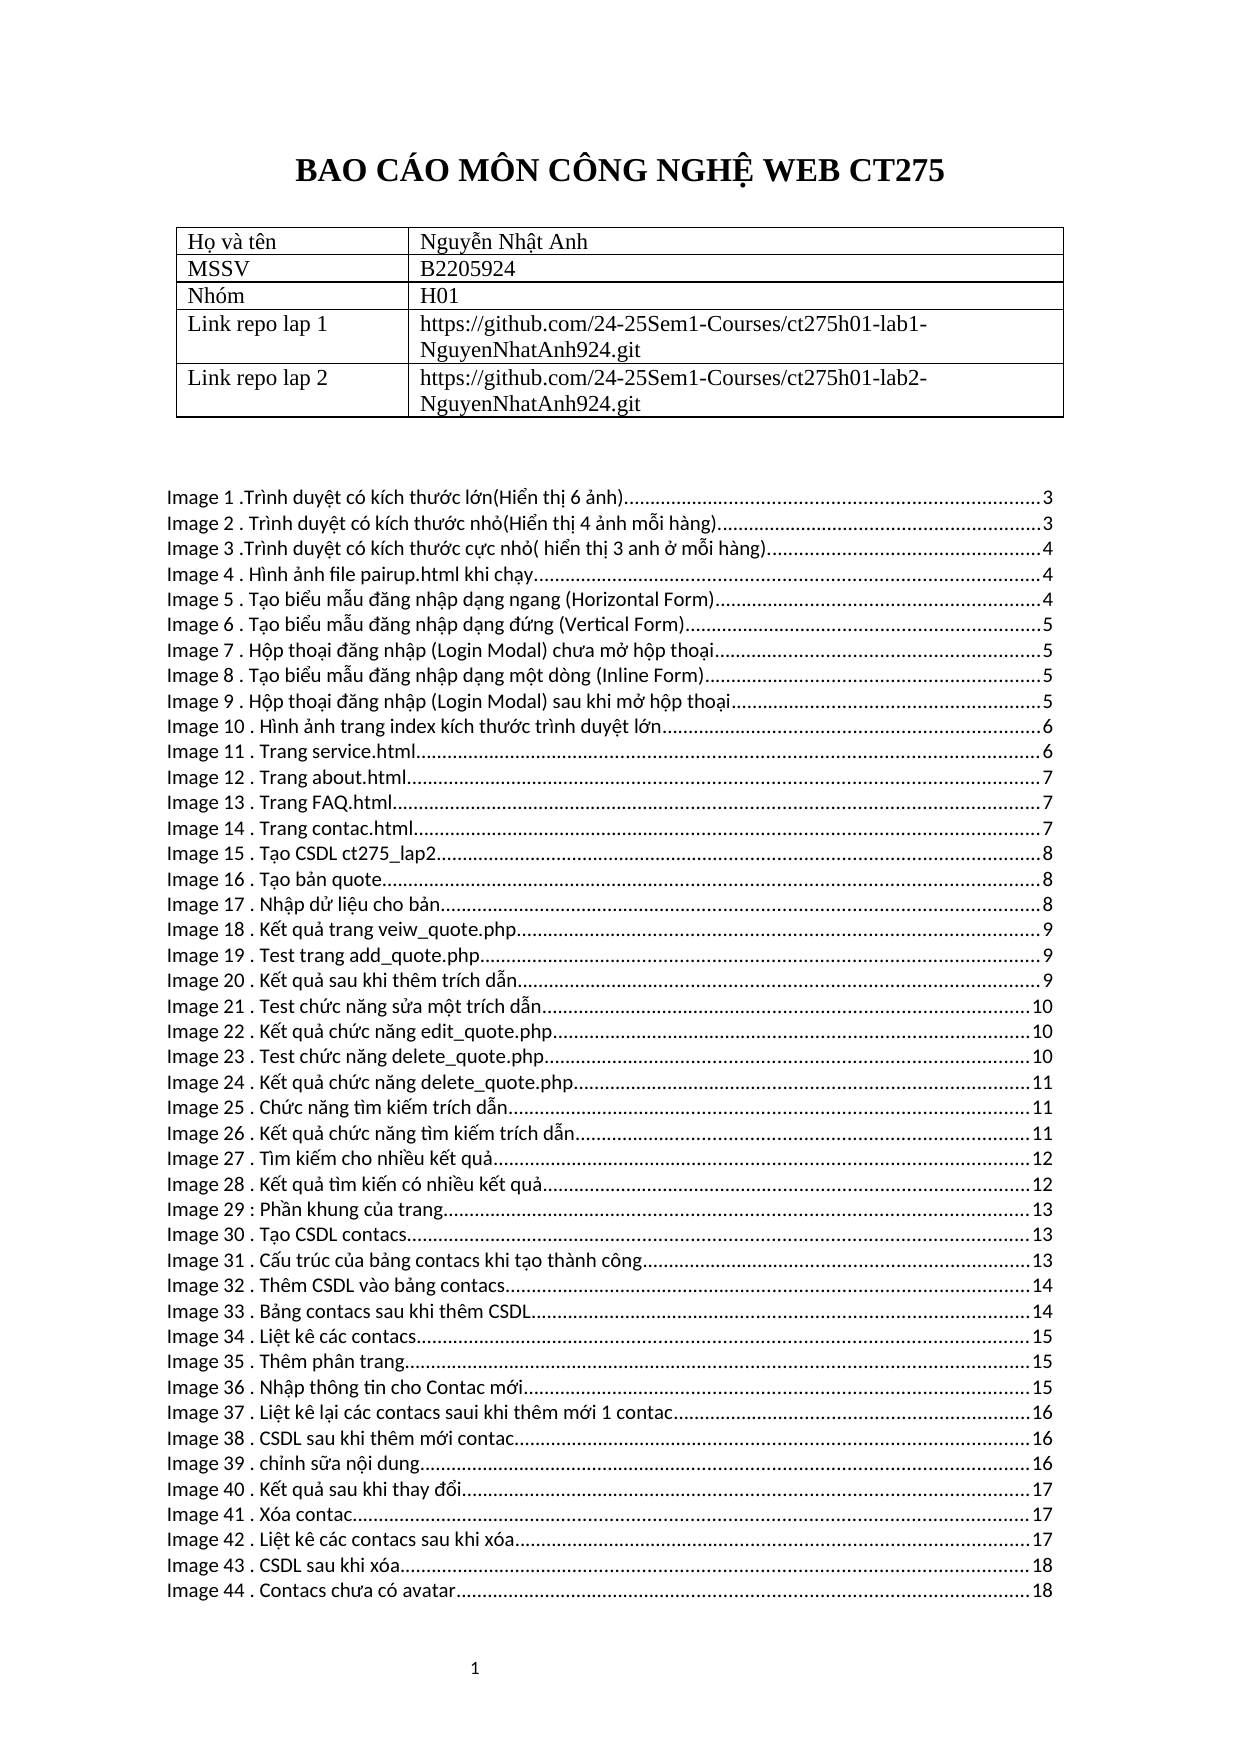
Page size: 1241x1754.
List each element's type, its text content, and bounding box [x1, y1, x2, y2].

table_cell H01 [409, 283, 1063, 309]
text Image 10 . Hình ảnh trang index kích thước trình duyệt lớn 6 [167, 713, 1053, 739]
text Image 21 . Test chức năng sửa một trích dẫn 10 [167, 993, 1053, 1018]
text Image 23 . Test chức năng delete_quote.php 10 [167, 1044, 1053, 1069]
text Image 14 . Trang contac.html 7 [167, 815, 1053, 840]
text Image 33 . Bảng contacs sau khi thêm CSDL 14 [167, 1298, 1053, 1323]
text Image 4 . Hình ảnh file pairup.html khi chạy. 4 [167, 561, 1053, 586]
text Image 15 . Tạo CSDL ct275_lap2 8 [167, 840, 1053, 866]
text Image 37 . Liệt kê lại các contacs saui khi thêm mới 1 contac 16 [167, 1399, 1053, 1425]
text Image 16 . Tạo bản quote 8 [167, 866, 1053, 891]
table_cell Link repo lap 1 [177, 310, 408, 363]
table_cell B2205924 [409, 255, 1063, 281]
text Image 6 . Tạo biểu mẫu đăng nhập dạng đứng (Vertical Form) 5 [167, 612, 1053, 637]
text Image 27 . Tìm kiếm cho nhiều kết quả 12 [167, 1145, 1053, 1171]
text Image 12 . Trang about.html 7 [167, 764, 1053, 789]
text Image 8 . Tạo biểu mẫu đăng nhập dạng một dòng (Inline Form) 5 [167, 662, 1053, 688]
text Image 20 . Kết quả sau khi thêm trích dẫn 9 [167, 967, 1053, 993]
text Image 31 . Cấu trúc của bảng contacs khi tạo thành công 13 [167, 1247, 1053, 1272]
text Image 1 .Trình duyệt có kích thước lớn(Hiển thị 6 ảnh). 3 [167, 484, 1053, 510]
table_header Họ và tên [177, 228, 408, 254]
text Image 22 . Kết quả chức năng edit_quote.php 10 [167, 1018, 1053, 1044]
text Image 35 . Thêm phân trang 15 [167, 1349, 1053, 1374]
text Image 24 . Kết quả chức năng delete_quote.php 11 [167, 1069, 1053, 1094]
text Image 34 . Liệt kê các contacs 15 [167, 1323, 1053, 1349]
table_cell Link repo lap 2 [177, 364, 408, 416]
text Image 29 : Phần khung của trang 13 [167, 1196, 1053, 1222]
text Image 40 . Kết quả sau khi thay đổi 17 [167, 1476, 1053, 1501]
text Image 11 . Trang service.html 6 [167, 739, 1053, 764]
text Image 28 . Kết quả tìm kiến có nhiều kết quả 12 [167, 1171, 1053, 1196]
text Image 36 . Nhập thông tin cho Contac mới 15 [167, 1374, 1053, 1399]
text Image 43 . CSDL sau khi xóa 18 [167, 1552, 1053, 1577]
text Image 18 . Kết quả trang veiw_quote.php 9 [167, 917, 1053, 942]
text Image 2 . Trình duyệt có kích thước nhỏ(Hiển thị 4 ảnh mỗi hàng). 3 [167, 510, 1053, 535]
text Image 7 . Hộp thoại đăng nhập (Login Modal) chưa mở hộp thoại 5 [167, 637, 1053, 662]
text Image 39 . chỉnh sữa nội dung 16 [167, 1450, 1053, 1476]
text Image 41 . Xóa contac 17 [167, 1501, 1053, 1527]
table_header Nguyễn Nhật Anh [409, 228, 1063, 254]
text Image 9 . Hộp thoại đăng nhập (Login Modal) sau khi mở hộp thoại 5 [167, 688, 1053, 713]
text Image 25 . Chức năng tìm kiếm trích dẫn 11 [167, 1094, 1053, 1120]
table_cell https://github.com/24-25Sem1-Courses/ct275h01-lab1-NguyenNhatAnh924.git [409, 310, 1063, 363]
text Image 13 . Trang FAQ.html 7 [167, 789, 1053, 815]
text Image 5 . Tạo biểu mẫu đăng nhập dạng ngang (Horizontal Form) 4 [167, 586, 1053, 612]
text Image 3 .Trình duyệt có kích thước cực nhỏ( hiển thị 3 anh ở mỗi hàng). 4 [167, 535, 1053, 561]
text BAO CÁO MÔN CÔNG NGHỆ WEB CT275 [187, 150, 1053, 188]
text Image 32 . Thêm CSDL vào bảng contacs 14 [167, 1272, 1053, 1298]
text Image 30 . Tạo CSDL contacs 13 [167, 1222, 1053, 1247]
table_cell https://github.com/24-25Sem1-Courses/ct275h01-lab2-NguyenNhatAnh924.git [409, 364, 1063, 416]
text Image 38 . CSDL sau khi thêm mới contac 16 [167, 1425, 1053, 1450]
text Image 42 . Liệt kê các contacs sau khi xóa 17 [167, 1527, 1053, 1552]
text Image 19 . Test trang add_quote.php 9 [167, 942, 1053, 967]
table_cell MSSV [177, 255, 408, 281]
table_cell Nhóm [177, 283, 408, 309]
text Image 26 . Kết quả chức năng tìm kiếm trích dẫn 11 [167, 1120, 1053, 1145]
text Image 44 . Contacs chưa có avatar 18 [167, 1577, 1053, 1603]
text Image 17 . Nhập dử liệu cho bản 8 [167, 891, 1053, 917]
